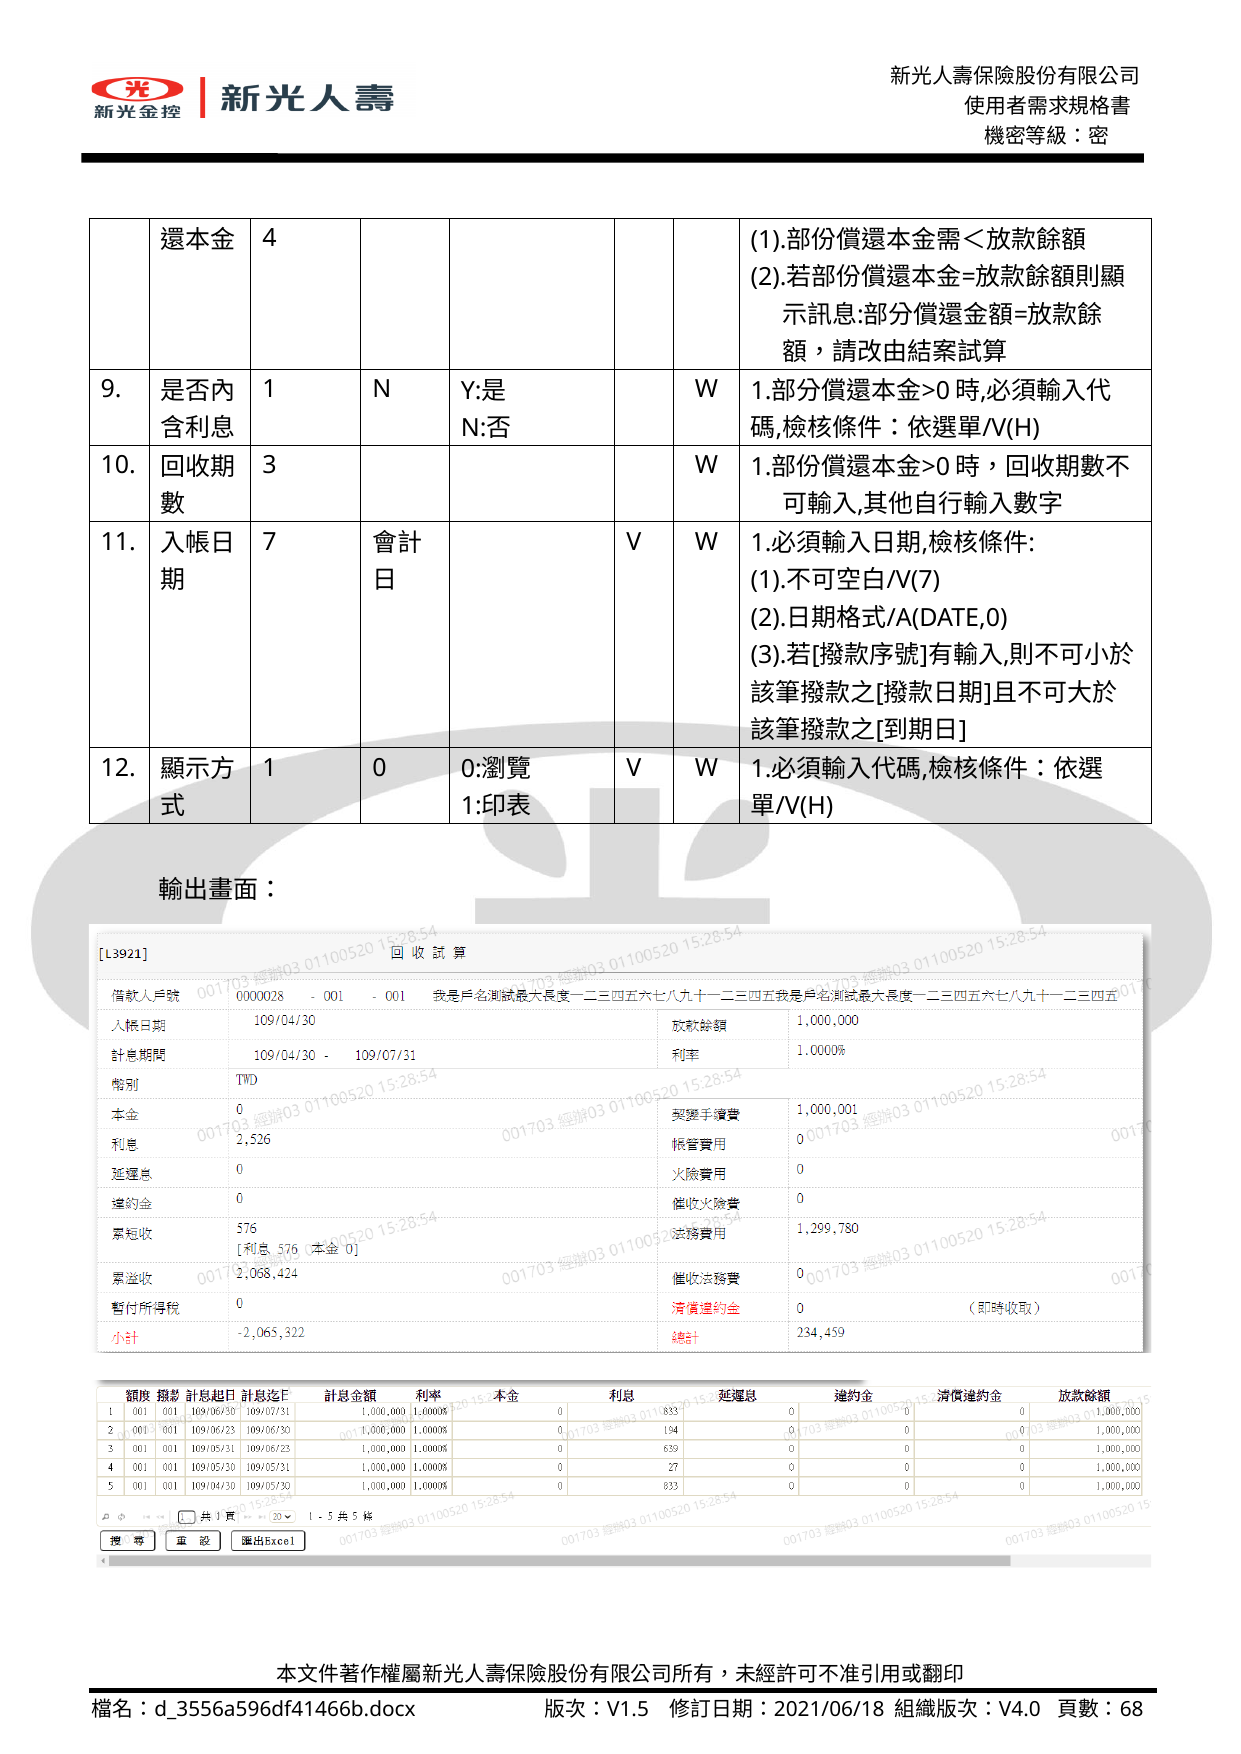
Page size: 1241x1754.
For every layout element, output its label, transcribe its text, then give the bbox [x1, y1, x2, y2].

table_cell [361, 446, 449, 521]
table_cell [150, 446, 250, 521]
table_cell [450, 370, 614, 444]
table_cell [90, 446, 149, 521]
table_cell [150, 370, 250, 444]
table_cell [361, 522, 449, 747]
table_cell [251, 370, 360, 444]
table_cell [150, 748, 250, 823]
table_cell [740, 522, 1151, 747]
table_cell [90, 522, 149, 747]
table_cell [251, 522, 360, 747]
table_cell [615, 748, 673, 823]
picture [88, 1380, 1152, 1572]
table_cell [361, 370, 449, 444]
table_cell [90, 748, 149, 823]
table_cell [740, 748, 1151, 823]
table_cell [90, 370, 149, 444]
picture [25, 713, 1215, 1353]
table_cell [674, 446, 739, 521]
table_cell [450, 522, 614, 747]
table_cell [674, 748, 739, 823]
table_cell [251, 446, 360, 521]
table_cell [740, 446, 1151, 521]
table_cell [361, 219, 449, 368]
picture [91, 61, 417, 118]
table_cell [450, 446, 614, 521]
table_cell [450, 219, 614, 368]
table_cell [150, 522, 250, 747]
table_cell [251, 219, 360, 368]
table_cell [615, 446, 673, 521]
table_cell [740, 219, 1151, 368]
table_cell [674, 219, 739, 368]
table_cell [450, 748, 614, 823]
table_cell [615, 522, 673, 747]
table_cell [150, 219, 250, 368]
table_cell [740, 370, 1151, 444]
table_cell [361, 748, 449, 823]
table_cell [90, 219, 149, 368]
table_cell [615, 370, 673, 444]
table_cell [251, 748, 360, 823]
text 輸出畫面： [89, 869, 1152, 906]
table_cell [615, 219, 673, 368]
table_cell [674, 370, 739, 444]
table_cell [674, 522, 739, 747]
